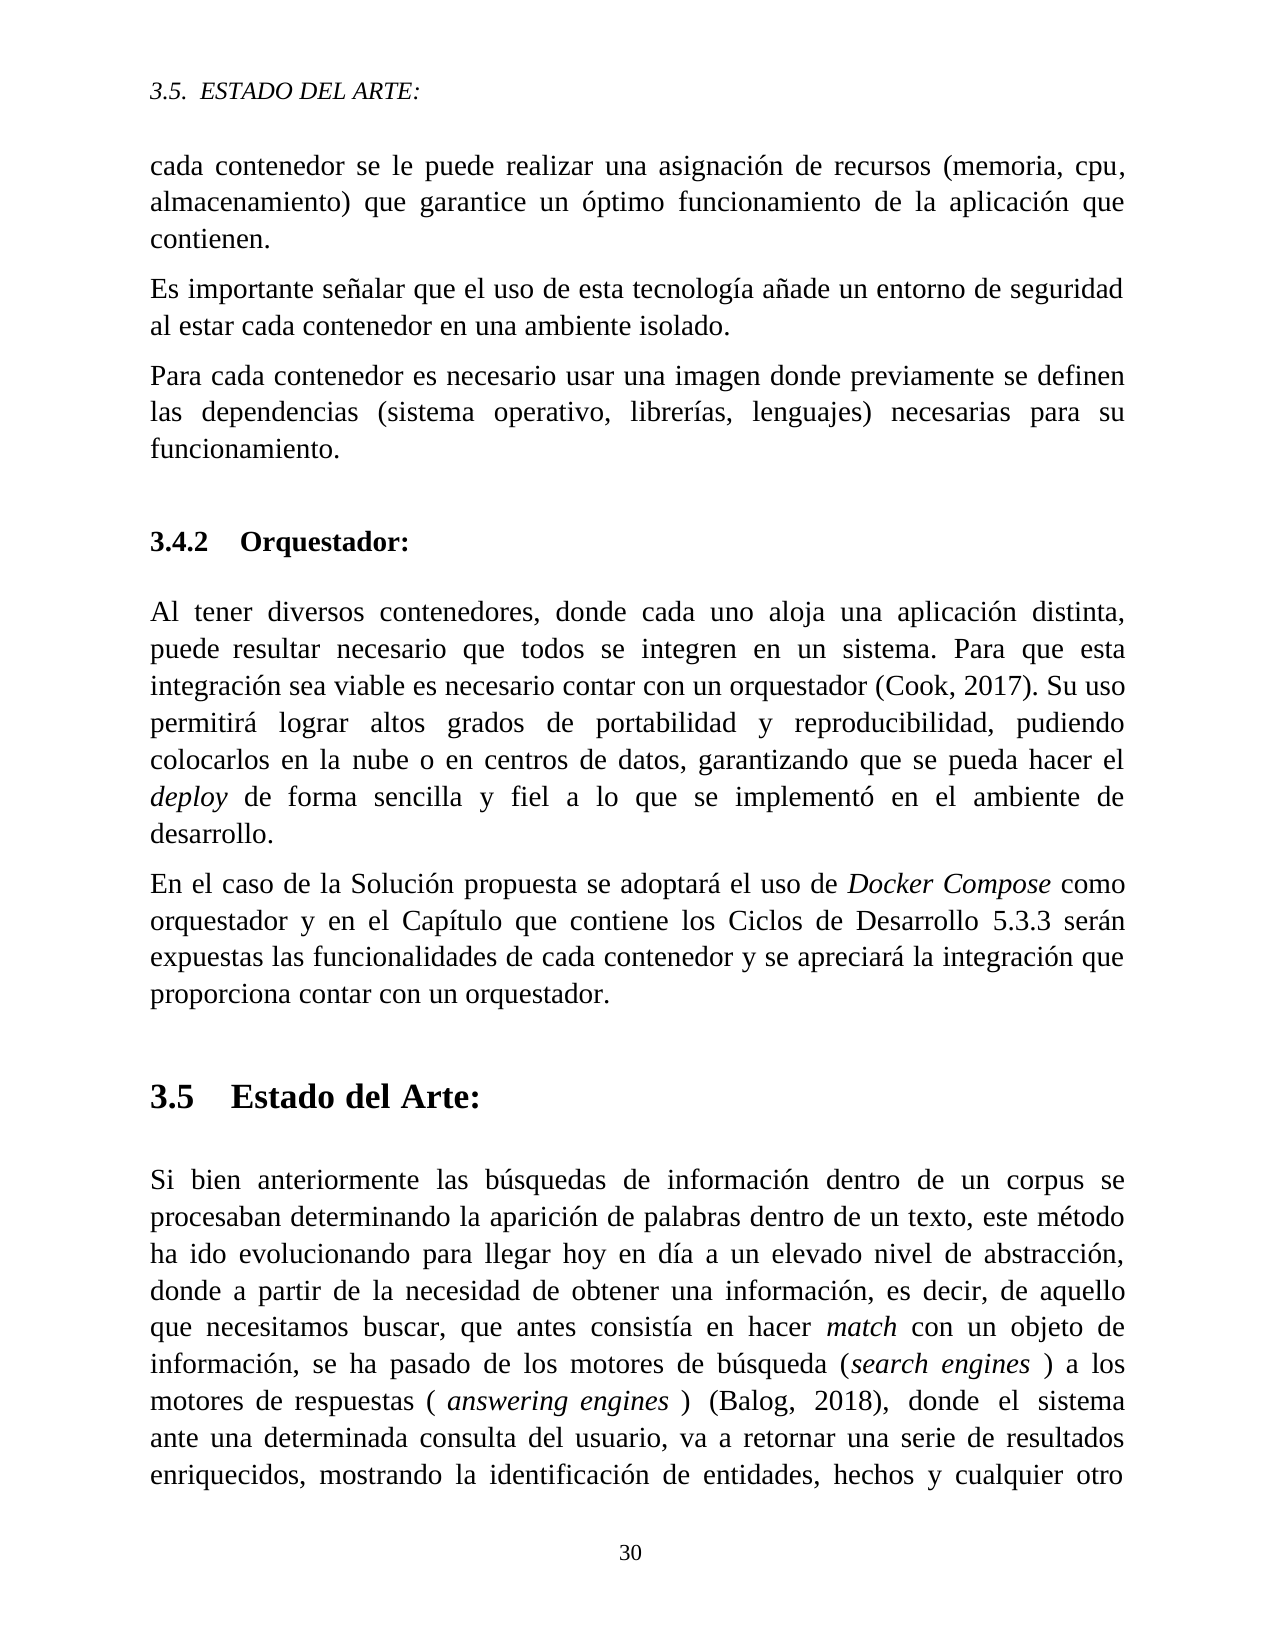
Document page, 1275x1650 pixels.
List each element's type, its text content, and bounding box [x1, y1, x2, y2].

list Orquestador: [150, 524, 1275, 558]
text Al tener diversos contenedores, donde cada uno aloja una aplicación distinta, puede resultar necesario que todos se integren en un sistema. Para que esta integración sea viable es necesario contar con un orquestador (Cook, 2017). Su uso permitirá lograr altos grados de portabilidad y reproducibilidad, pudiendo colocarlos en la nube o en centros de datos, garantizando que se pueda hacer el deploy de forma sencilla y fiel a lo que se implementó en el ambiente de desarrollo. [150, 594, 1125, 849]
text Es importante señalar que el uso de esta tecnología añade un entorno de seguridad al estar cada contenedor en una ambiente isolado. [150, 271, 1125, 342]
text En el caso de la Solución propuesta se adoptará el uso de Docker Compose como orquestador y en el Capítulo que contiene los Ciclos de Desarrollo 5.3.3 serán expuestas las funcionalidades de cada contenedor y se apreciará la integración que proporciona contar con un orquestador. [150, 866, 1125, 1010]
list Estado del Arte: [150, 1076, 1275, 1116]
text cada contenedor se le puede realizar una asignación de recursos (memoria, cpu, almacenamiento) que garantice un óptimo funcionamiento de la aplicación que contienen. [150, 148, 1125, 255]
text Para cada contenedor es necesario usar una imagen donde previamente se definen las dependencias (sistema operativo, librerías, lenguajes) necesarias para su funcionamiento. [150, 358, 1125, 465]
list ESTADO DEL ARTE: [150, 76, 1275, 105]
text Si bien anteriormente las búsquedas de información dentro de un corpus se procesaban determinando la aparición de palabras dentro de un texto, este método ha ido evolucionando para llegar hoy en día a un elevado nivel de abstracción, donde a partir de la necesidad de obtener una información, es decir, de aquello que necesitamos buscar, que antes consistía en hacer match con un objeto de información, se ha pasado de los motores de búsqueda (search engines ) a los motores de respuestas ( answering engines ) (Balog, 2018), donde el sistema ante una determinada consulta del usuario, va a retornar una serie de resultados enriquecidos, mostrando la identificación de entidades, hechos y cualquier otro [150, 1162, 1126, 1491]
